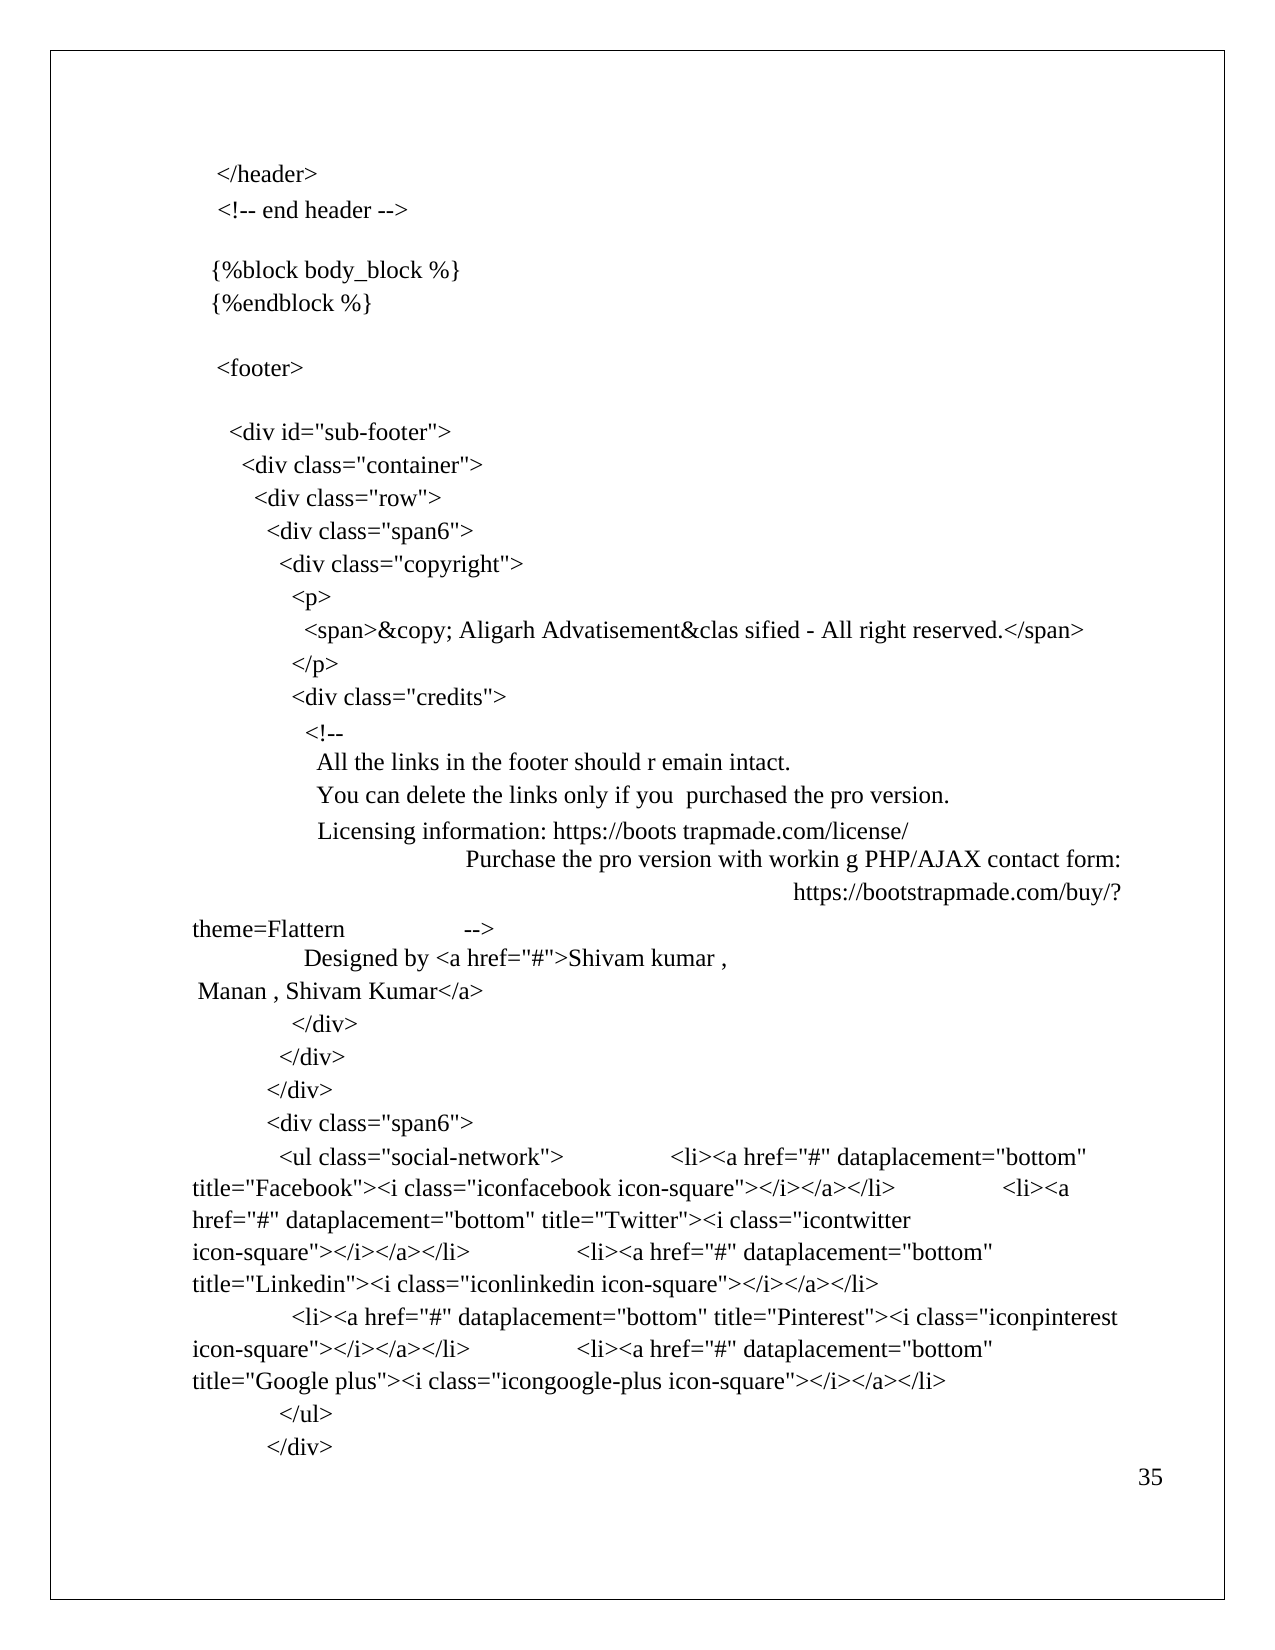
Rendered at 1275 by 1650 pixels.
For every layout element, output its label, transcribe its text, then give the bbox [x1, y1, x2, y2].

text {%block body_block %} [191, 255, 1121, 284]
text {%endblock %} [191, 288, 1121, 317]
text <div class="row"> [191, 483, 1121, 512]
text <ul class="social-network"> <li><a href="#" dataplacement="bottom" title="Facebook"><i class="iconfacebook icon-square"></i></a></li> <li><a href="#" dataplacement="bottom" title="Twitter"><i class="icontwitter icon-square"></i></a></li> <li><a href="#" dataplacement="bottom" title="Linkedin"><i class="iconlinkedin icon-square"></i></a></li> [191, 1142, 1121, 1298]
text Purchase the pro version with workin g PHP/AJAX contact form: https://bootstrapmade.com/buy/? [192, 844, 1121, 906]
text </p> [191, 649, 1121, 677]
subtitle Licensing information: https://boots trapmade.com/license/ [192, 816, 1121, 844]
text </div> [191, 1042, 1121, 1071]
text Designed by <a href="#">Shivam kumar , [191, 943, 1121, 972]
subtitle theme=Flattern --> [192, 914, 1121, 943]
text <div class="span6"> [191, 516, 1121, 545]
text Manan , Shivam Kumar</a> [191, 976, 1121, 1005]
text </header> [191, 159, 1121, 188]
text <div class="copyright"> [191, 549, 1121, 578]
subtitle <!-- [192, 718, 1121, 747]
text <div class="container"> [191, 450, 1121, 479]
text </ul> [191, 1399, 1121, 1428]
text </div> [191, 1009, 1121, 1038]
text You can delete the links only if you purchased the pro version. [191, 780, 1121, 808]
text <p> [191, 582, 1121, 611]
text </div> [191, 1075, 1121, 1104]
text <footer> [191, 353, 1121, 381]
text <div class="span6"> [191, 1108, 1121, 1137]
text All the links in the footer should r emain intact. [191, 747, 1121, 775]
text <li><a href="#" dataplacement="bottom" title="Pinterest"><i class="iconpinterest icon-square"></i></a></li> <li><a href="#" dataplacement="bottom" title="Google plus"><i class="icongoogle-plus icon-square"></i></a></li> [191, 1302, 1121, 1395]
subtitle <!-- end header --> [192, 195, 1121, 224]
text <div id="sub-footer"> [191, 417, 1121, 446]
text <span>&copy; Aligarh Advatisement&clas sified - All right reserved.</span> [191, 616, 1121, 644]
text <div class="credits"> [191, 682, 1121, 711]
text </div> [191, 1432, 1121, 1461]
